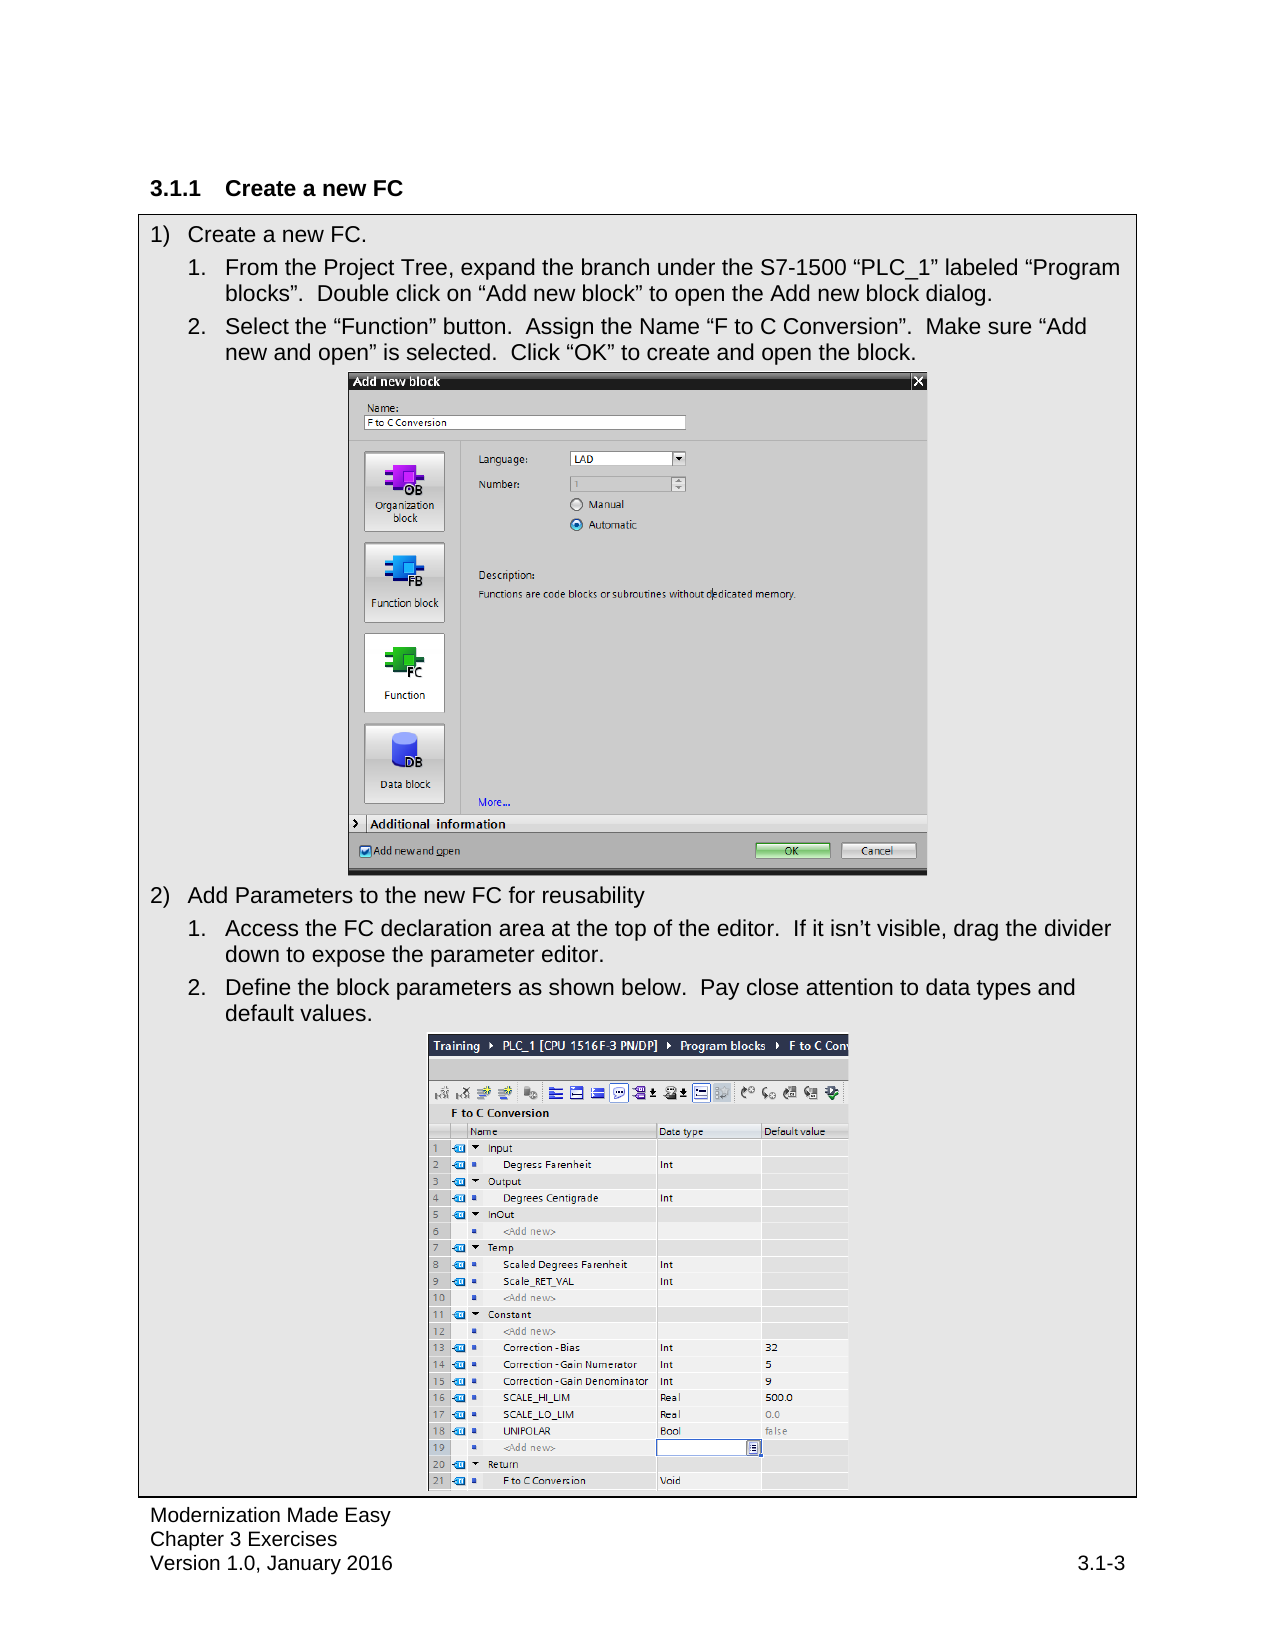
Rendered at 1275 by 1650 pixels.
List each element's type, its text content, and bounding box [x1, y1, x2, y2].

picture [426, 1032, 849, 1491]
picture [347, 371, 928, 876]
subtitle Create a new FC [150, 175, 1125, 201]
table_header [139, 215, 1136, 1496]
